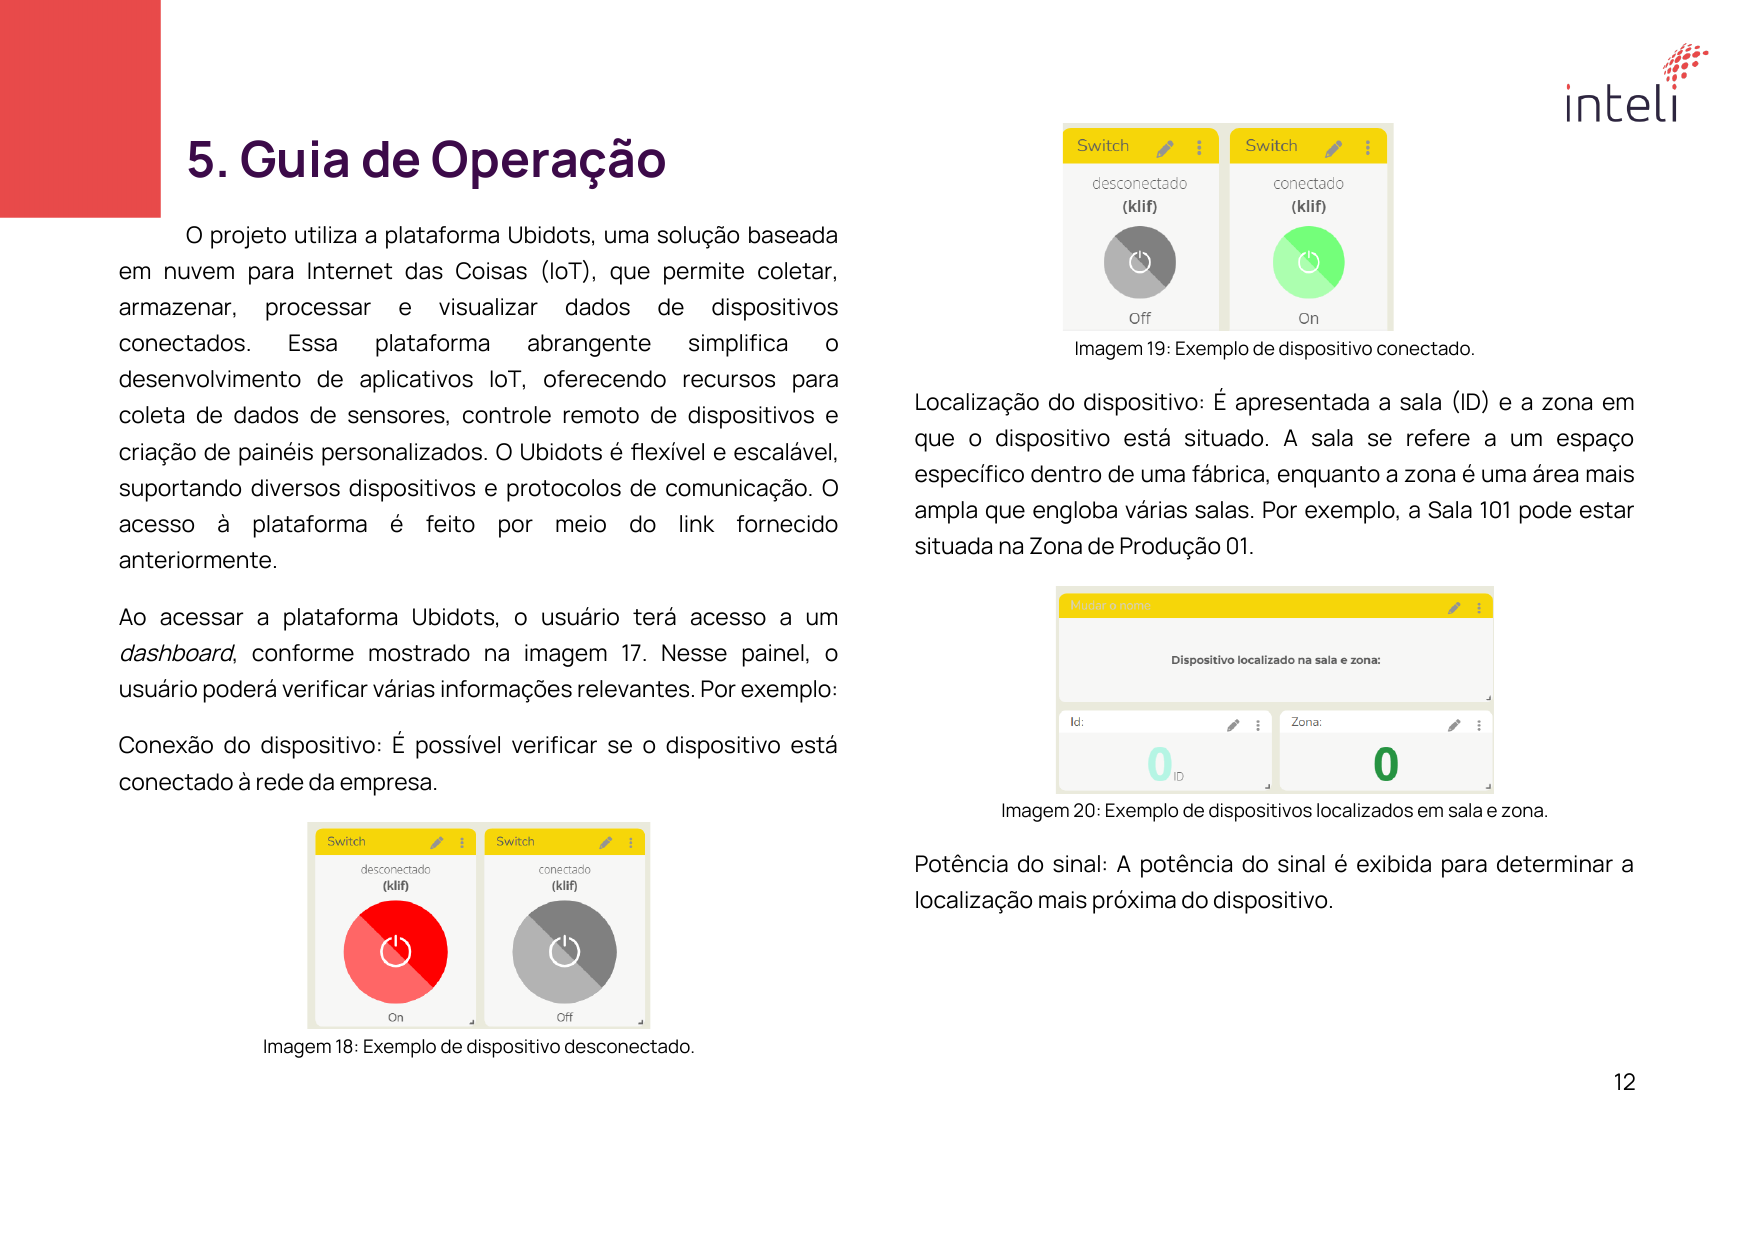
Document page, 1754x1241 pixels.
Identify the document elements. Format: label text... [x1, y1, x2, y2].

text 5. Guia de Operação [118, 124, 839, 192]
text Imagem 19: Exemplo de dispositivo conectado. [914, 335, 1636, 361]
text Potência do sinal: A potência do sinal é exibida para determinar a localização mais próxima do dispositivo. [914, 848, 1636, 916]
text O projeto utiliza a plataforma Ubidots, uma solução baseada em nuvem para Internet das Coisas (IoT), que permite coletar, armazenar, processar e visualizar dados de dispositivos conectados. Essa plataforma abrangente simplifica o desenvolvimento de aplicativos IoT, oferecendo recursos para coleta de dados de sensores, controle remoto de dispositivos e criação de painéis personalizados. O Ubidots é flexível e escalável, suportando diversos dispositivos e protocolos de comunicação. O acesso à plataforma é feito por meio do link fornecido anteriormente. [118, 219, 839, 575]
text Imagem 18: Exemplo de dispositivo desconectado. [118, 1034, 839, 1059]
picture [1062, 123, 1394, 331]
picture [0, 0, 161, 218]
text Imagem 20: Exemplo de dispositivos localizados em sala e zona. [914, 798, 1636, 823]
picture [307, 822, 651, 1029]
text Conexão do dispositivo: É possível verificar se o dispositivo está conectado à rede da empresa. [118, 729, 839, 797]
text Localização do dispositivo: É apresentada a sala (ID) e a zona em que o dispositivo está situado. A sala se refere a um espaço específico dentro de uma fábrica, enquanto a zona é uma área mais ampla que engloba várias salas. Por exemplo, a Sala 101 pode estar situada na Zona de Produção 01. [914, 386, 1636, 561]
picture [1566, 43, 1709, 122]
picture [1055, 586, 1494, 794]
text Ao acessar a plataforma Ubidots, o usuário terá acesso a um dashboard, conforme mostrado na imagem 17. Nesse painel, o usuário poderá verificar várias informações relevantes. Por exemplo: [118, 600, 839, 704]
